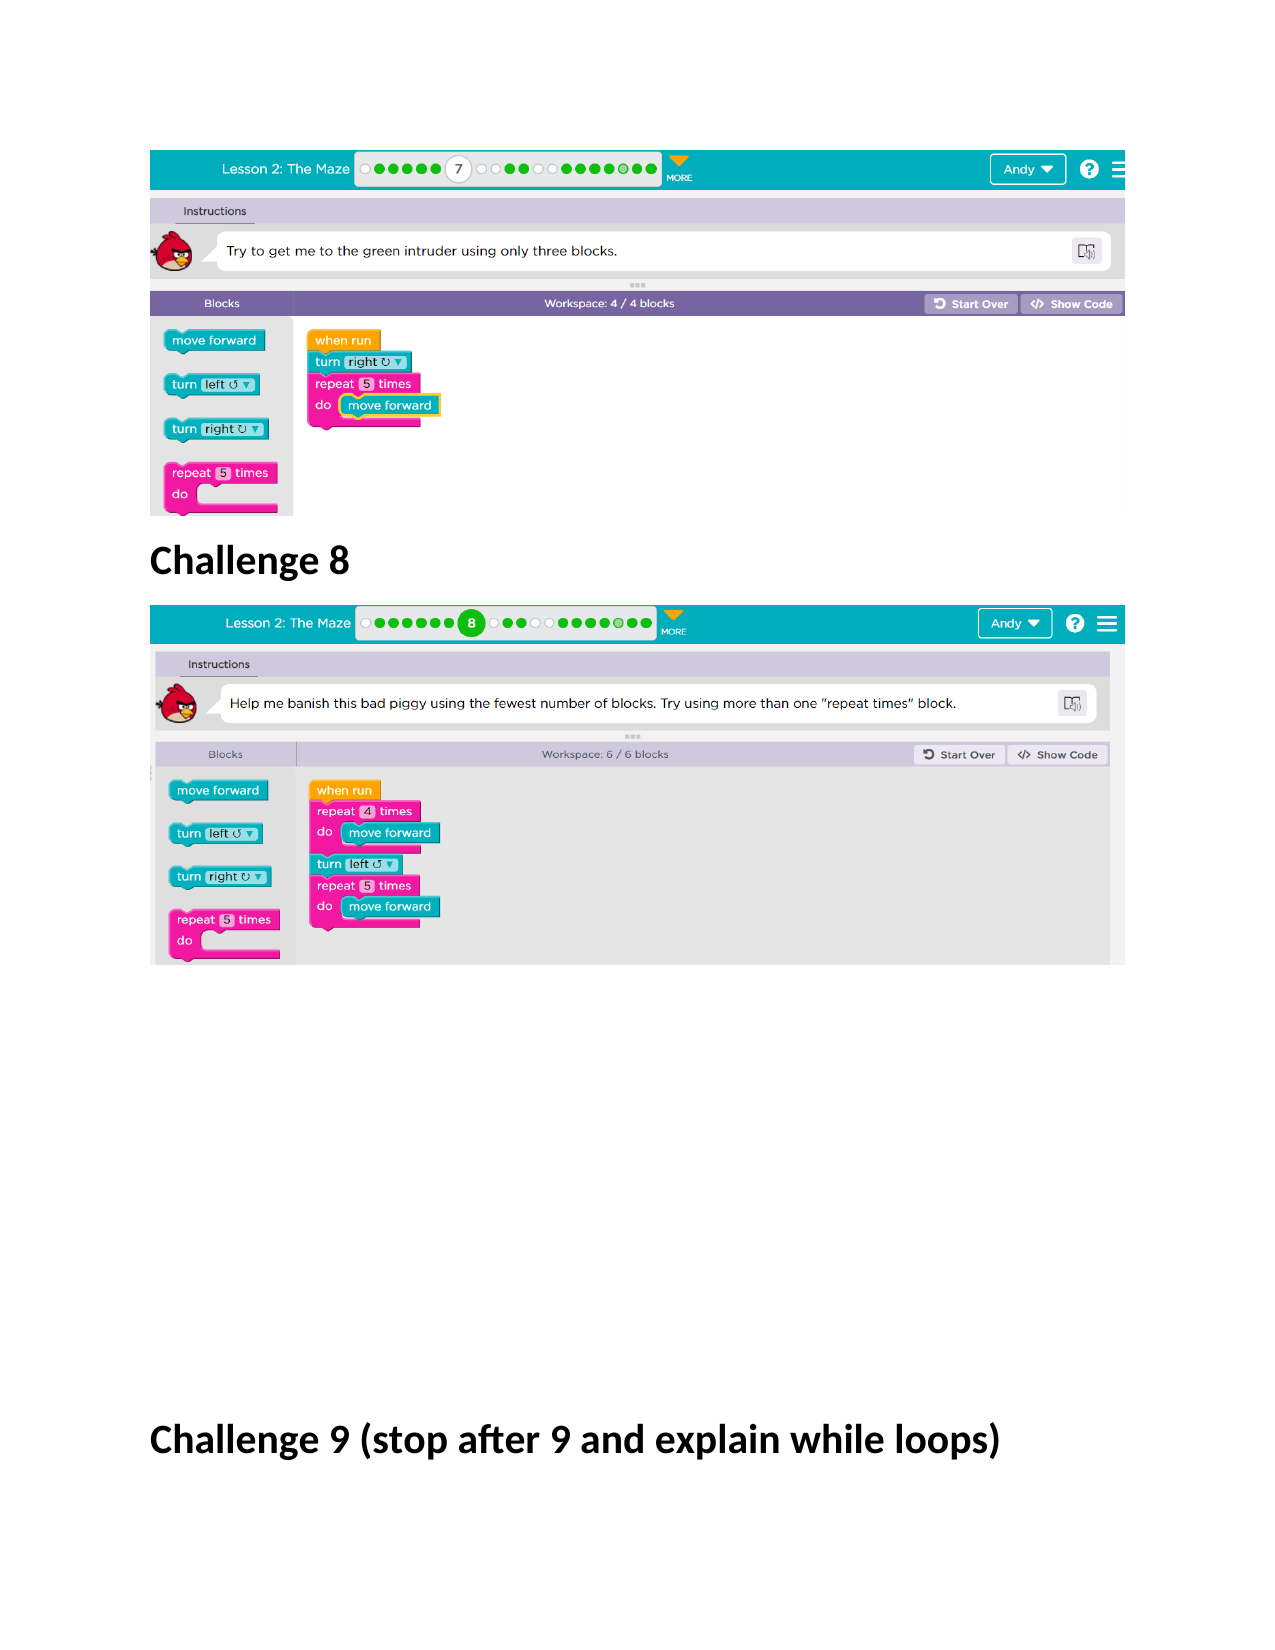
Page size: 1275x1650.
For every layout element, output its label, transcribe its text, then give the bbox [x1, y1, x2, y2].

picture [150, 605, 1125, 965]
picture [150, 150, 1125, 516]
text Challenge 8 [150, 534, 1125, 585]
text Challenge 9 (stop after 9 and explain while loops) [150, 1413, 1125, 1464]
